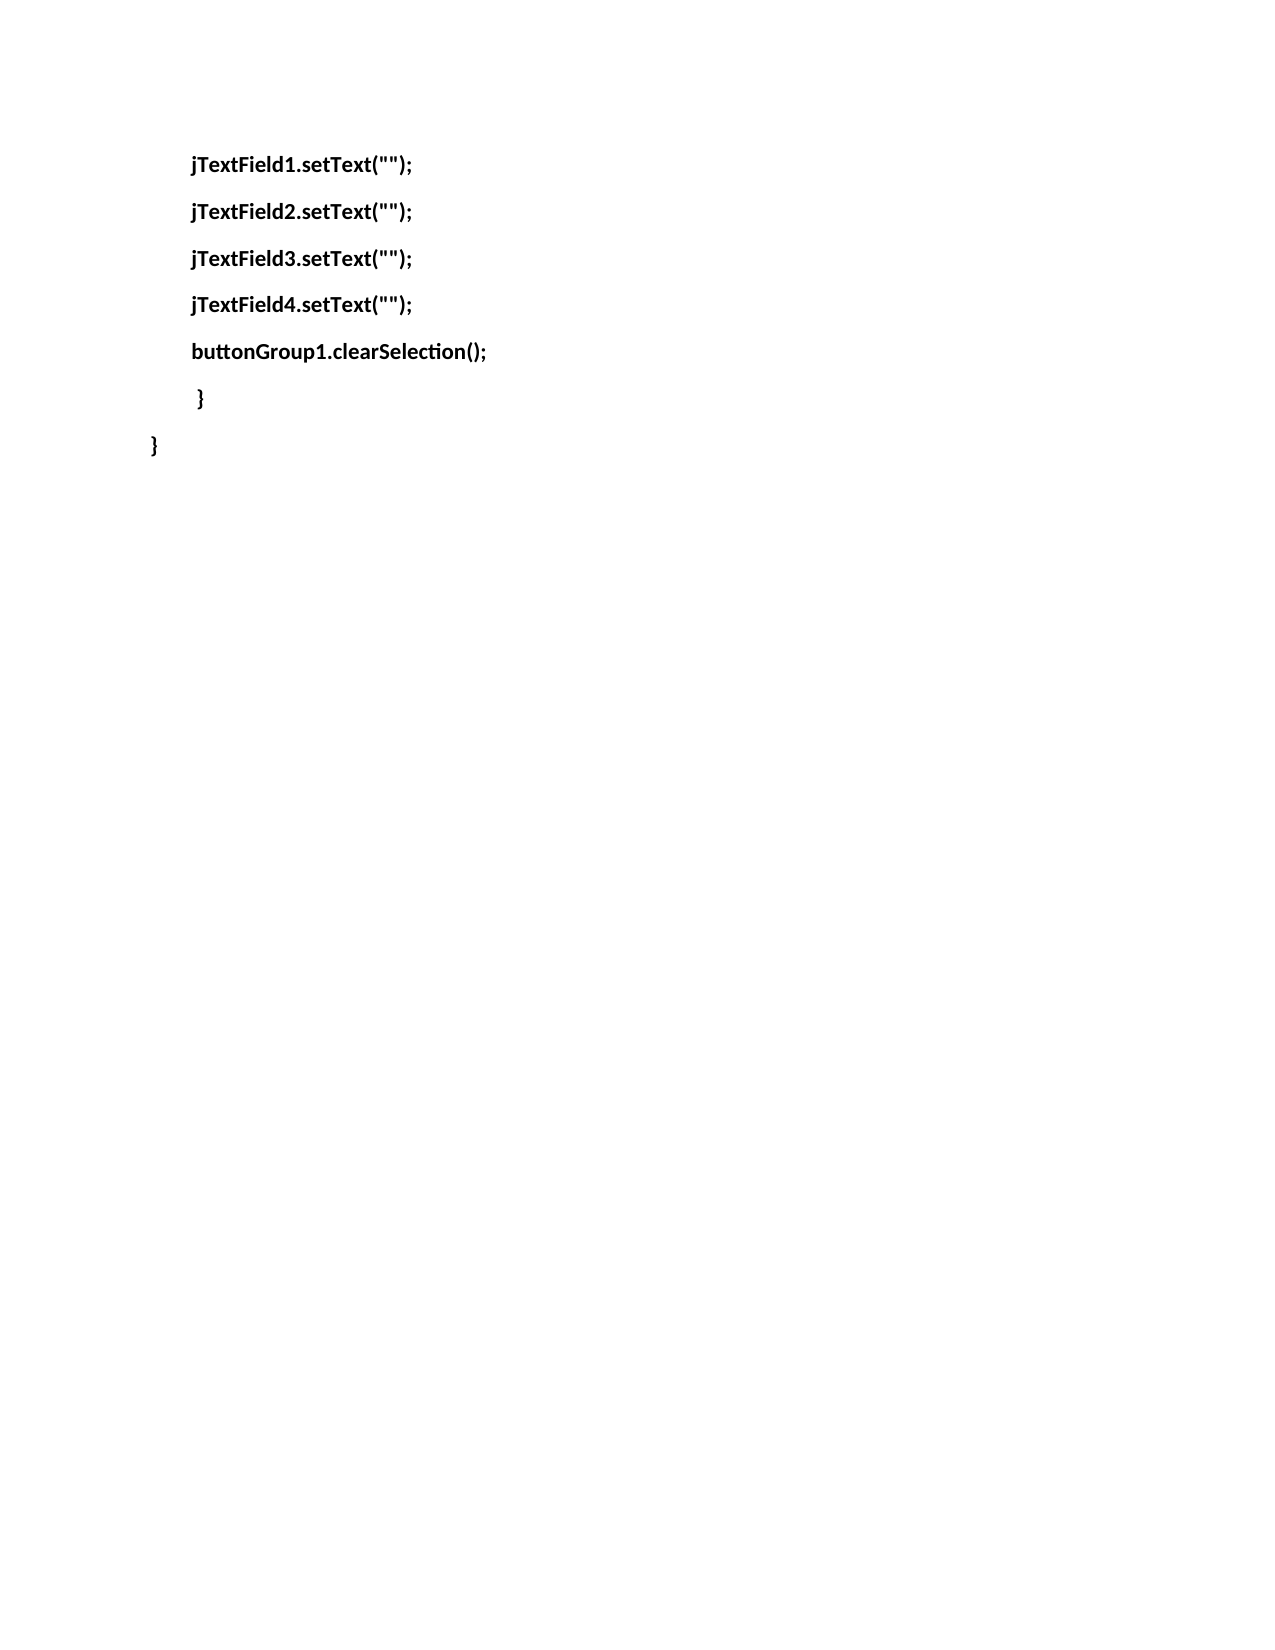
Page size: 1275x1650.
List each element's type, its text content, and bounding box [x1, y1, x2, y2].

text jTextField3.setText(""); [150, 244, 1125, 272]
text jTextField4.setText(""); [150, 291, 1125, 319]
text buttonGroup1.clearSelection(); [150, 337, 1125, 366]
text } [150, 431, 1125, 459]
text jTextField1.setText(""); [150, 150, 1125, 178]
text } [150, 384, 1125, 412]
text jTextField2.setText(""); [150, 197, 1125, 225]
